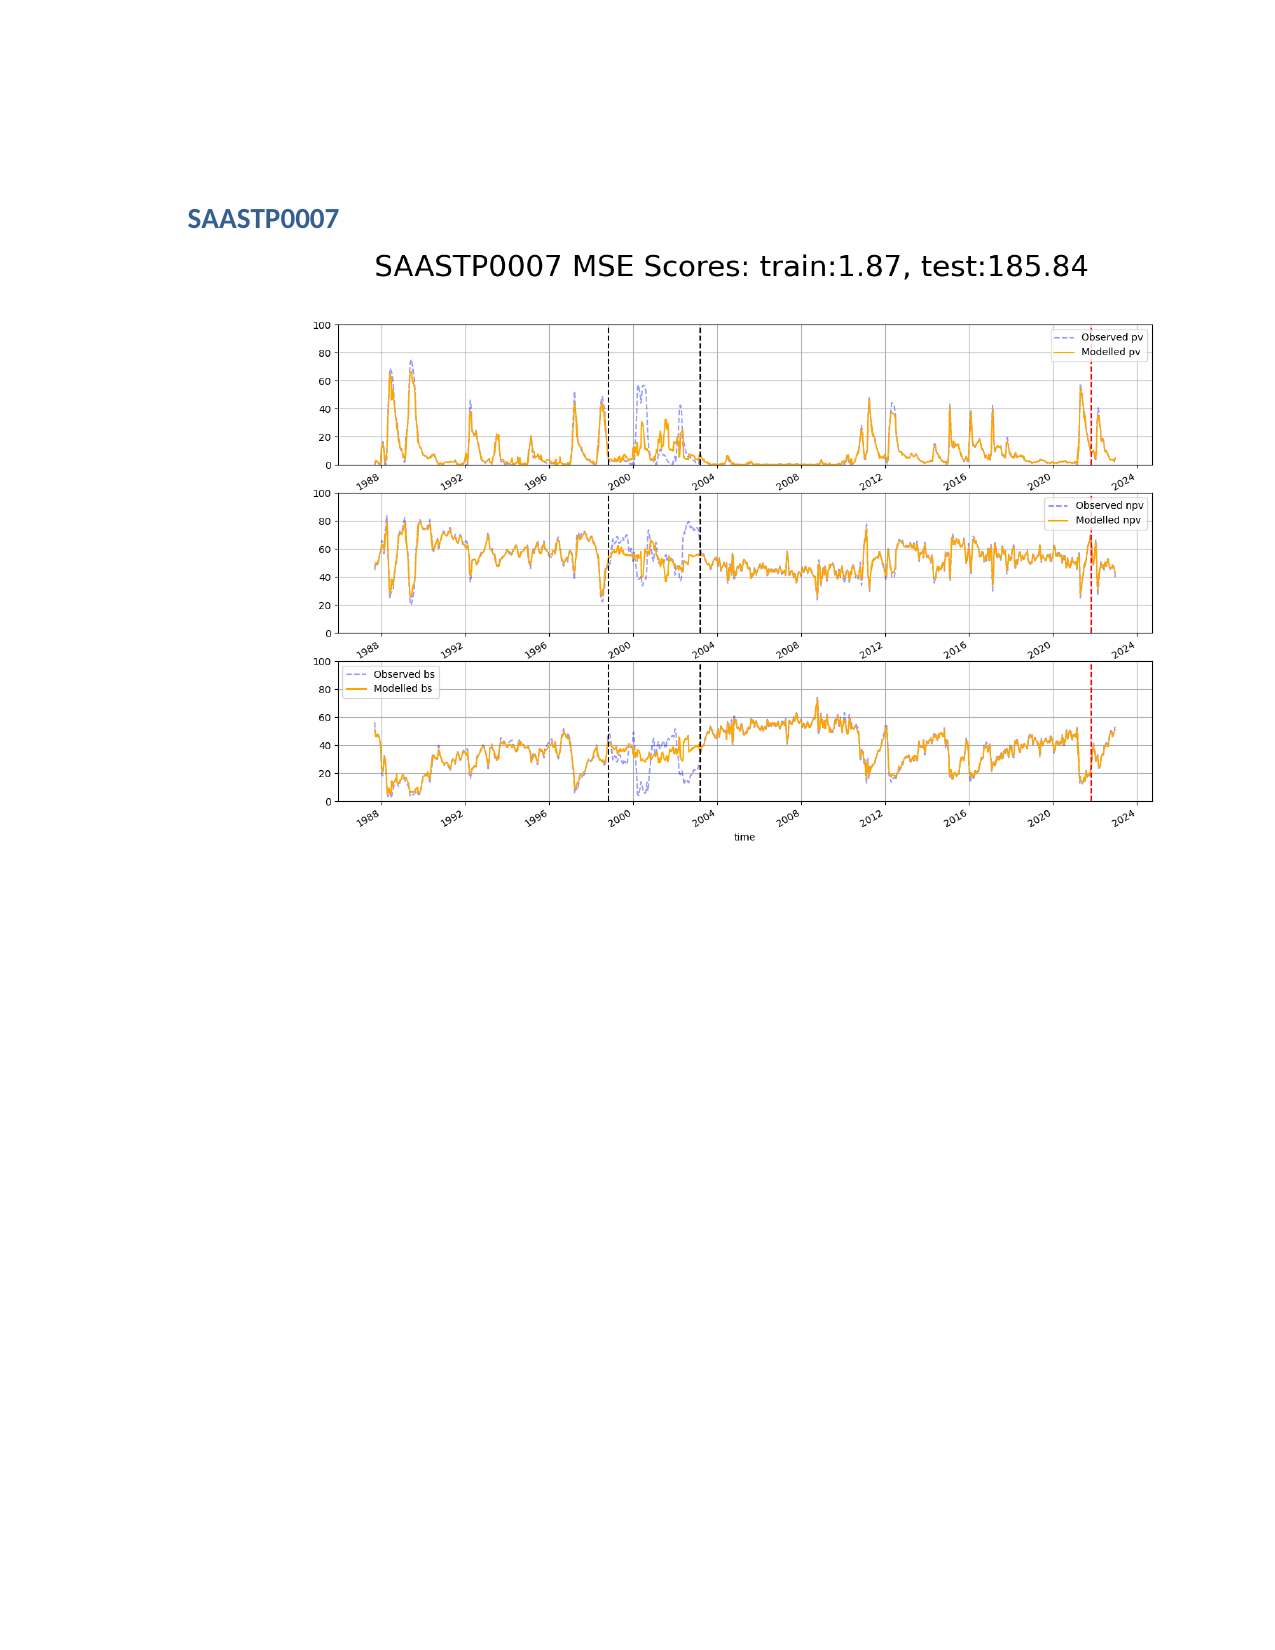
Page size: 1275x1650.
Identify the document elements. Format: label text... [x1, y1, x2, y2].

subtitle SAASTP0007 [187, 200, 1087, 236]
picture [206, 241, 1257, 941]
